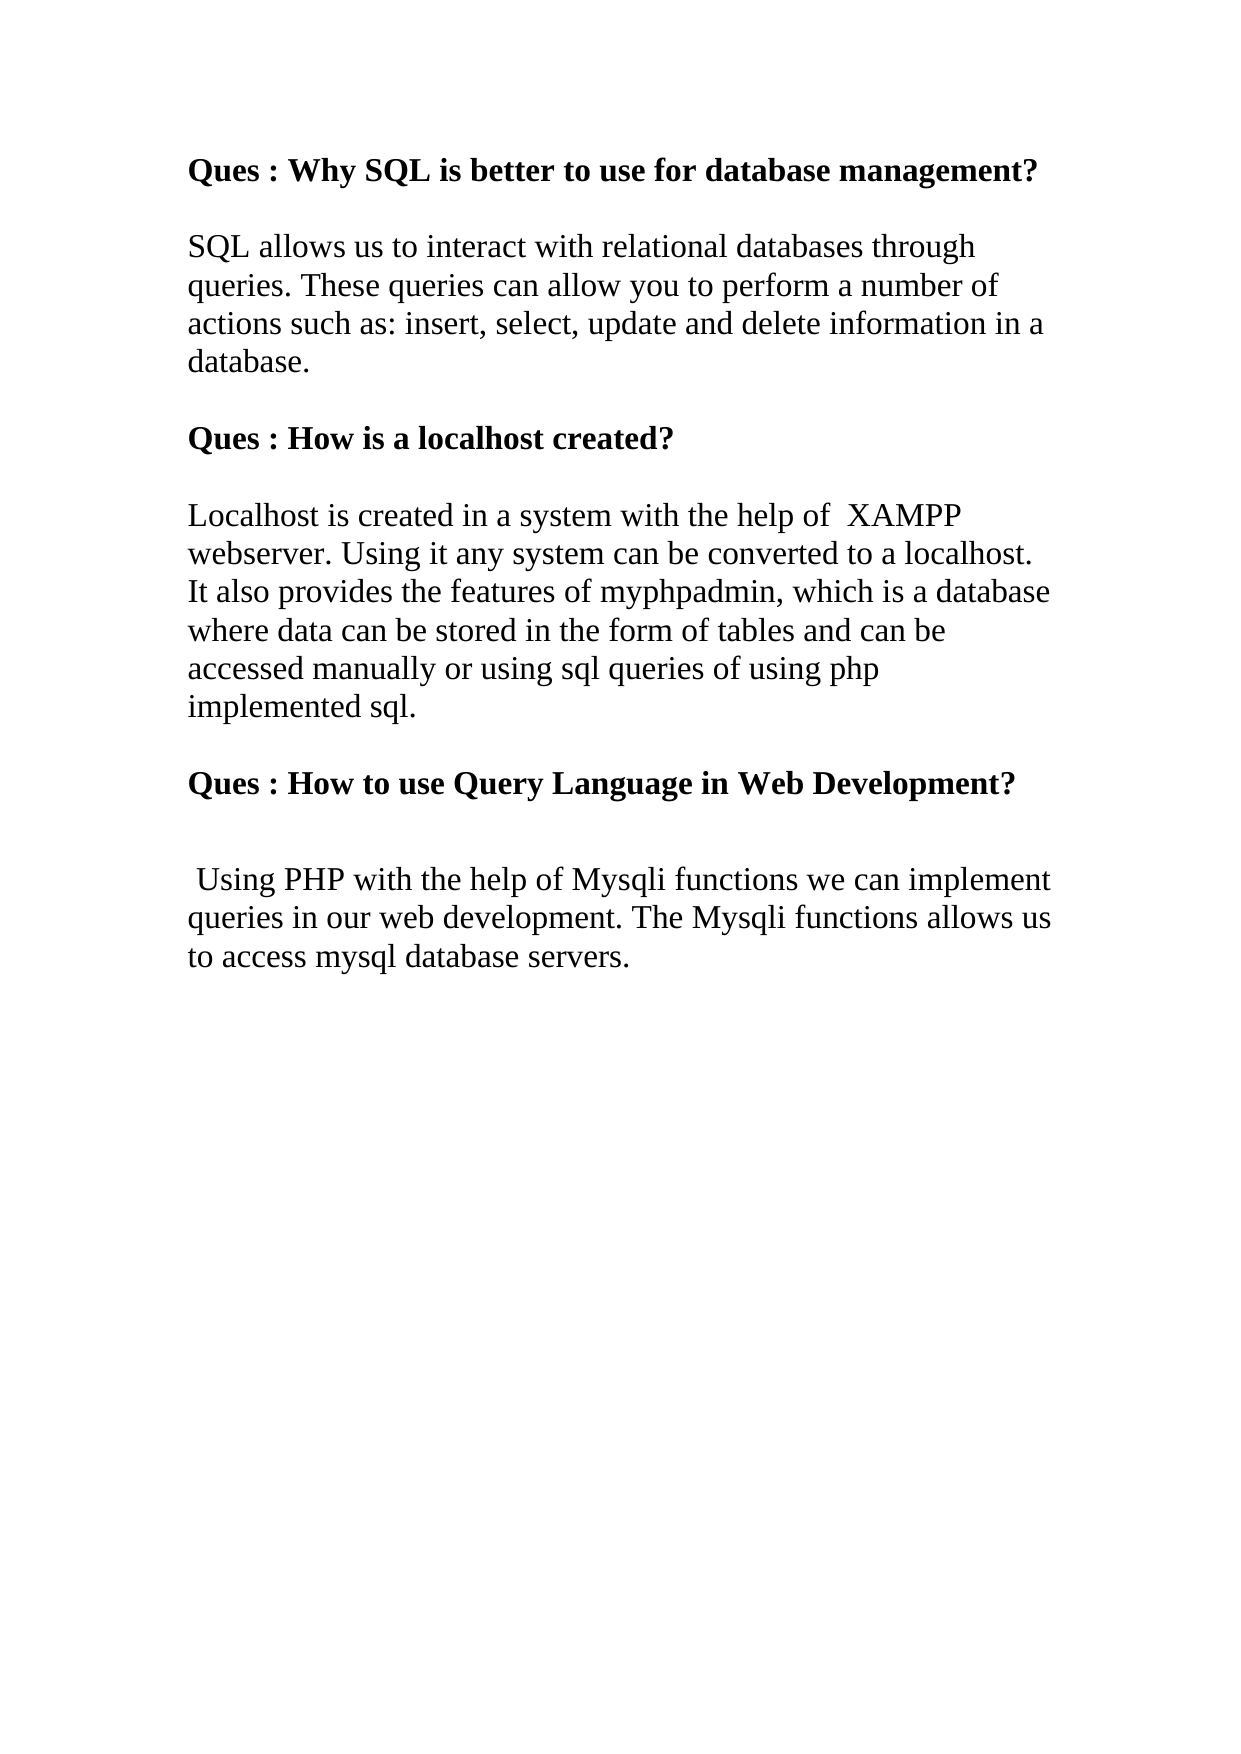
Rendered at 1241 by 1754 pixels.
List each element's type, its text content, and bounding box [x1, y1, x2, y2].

text Ques : How to use Query Language in Web Development? [187, 763, 1053, 802]
text SQL allows us to interact with relational databases through queries. These queries can allow you to perform a number of actions such as: insert, select, update and delete information in a database. [187, 227, 1053, 380]
text Using PHP with the help of Mysqli functions we can implement queries in our web development. The Mysqli functions allows us to access mysql database servers. [187, 802, 1053, 974]
text Ques : How is a localhost created? [187, 418, 1053, 457]
text Localhost is created in a system with the help of XAMPP webserver. Using it any system can be converted to a localhost. It also provides the features of myphpadmin, which is a database where data can be stored in the form of tables and can be accessed manually or using sql queries of using php implemented sql. [187, 495, 1053, 725]
text Ques : Why SQL is better to use for database management? [187, 150, 1053, 188]
